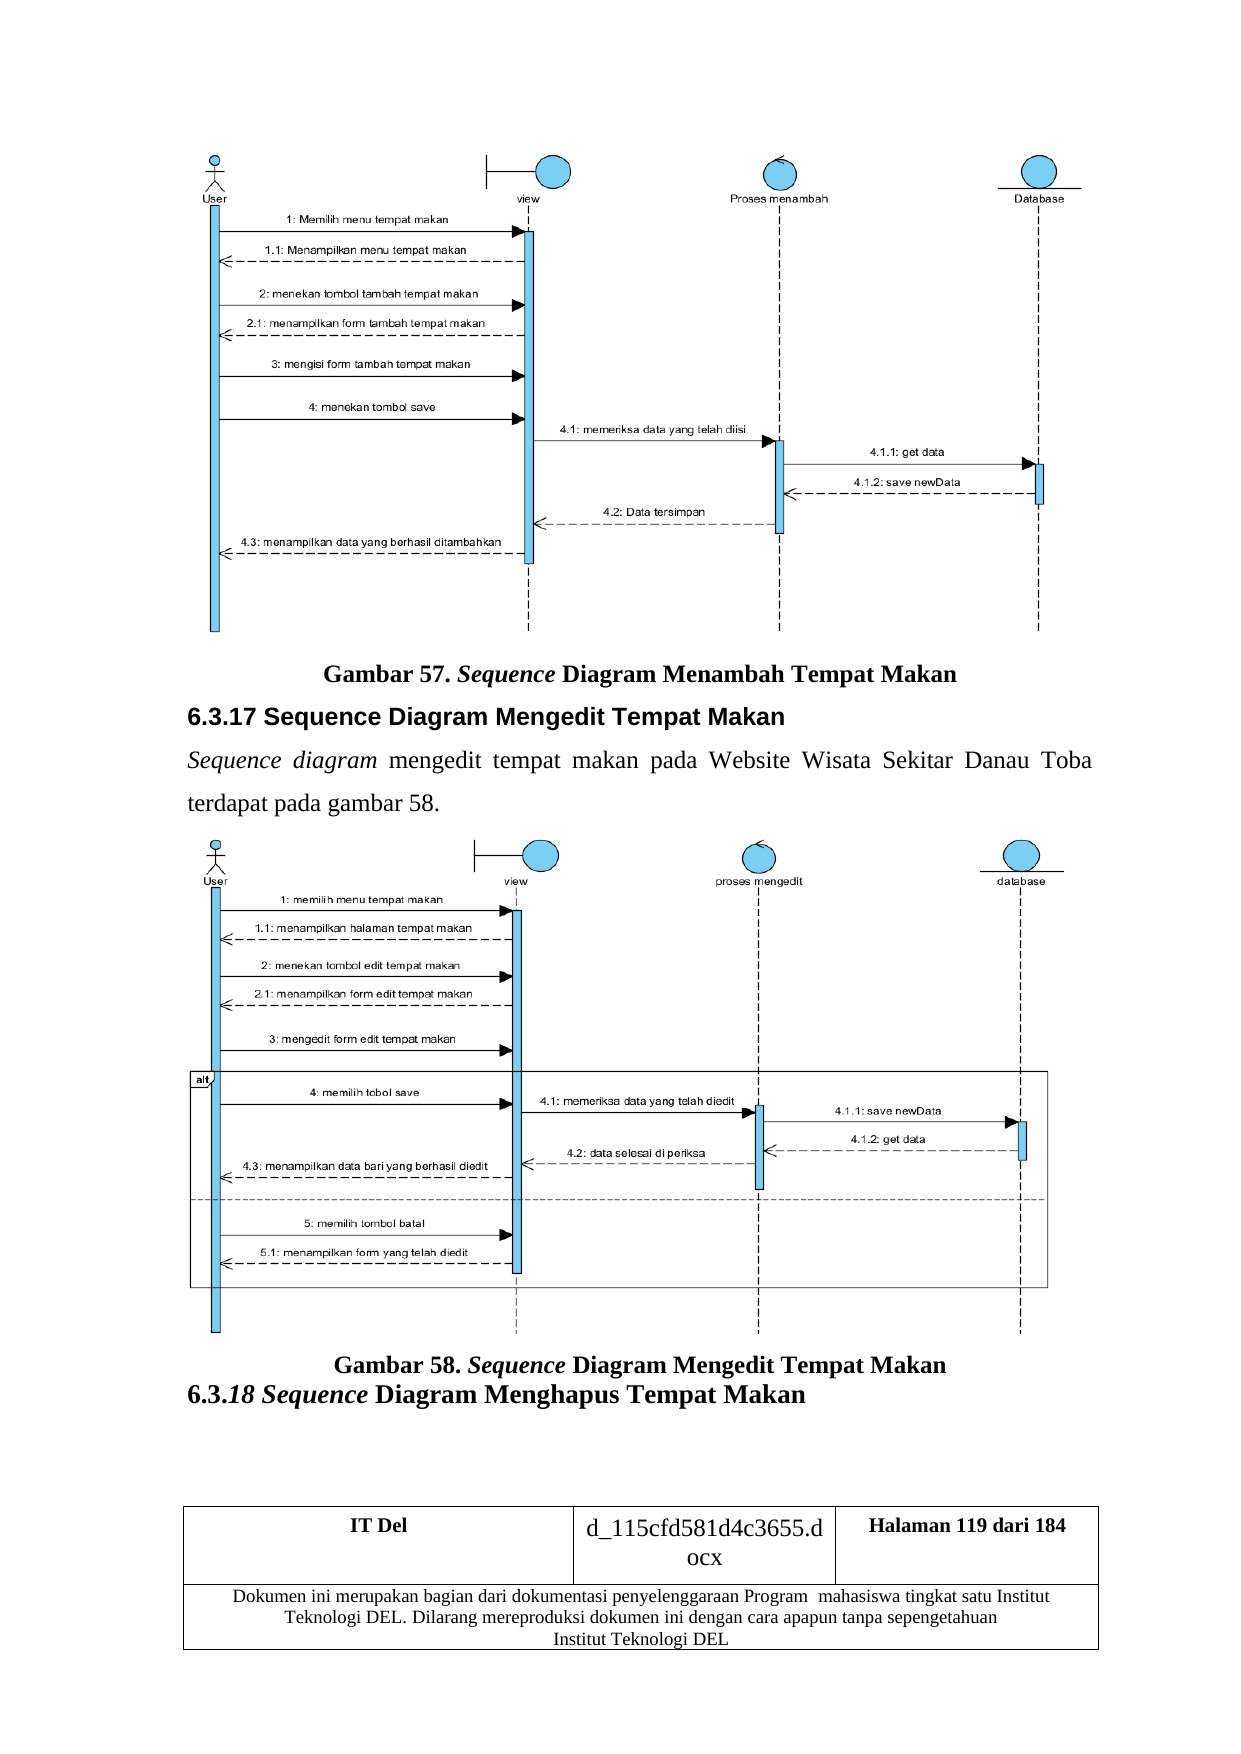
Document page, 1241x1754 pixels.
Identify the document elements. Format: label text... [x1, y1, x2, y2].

picture [187, 147, 1093, 659]
text Gambar 58. Sequence Diagram Mengedit Tempat Makan [187, 1350, 1092, 1378]
text 6.3.17 Sequence Diagram Mengedit Tempat Makan [187, 702, 1092, 731]
text Gambar 57. Sequence Diagram Menambah Tempat Makan [187, 659, 1092, 688]
text 6.3.18 Sequence Diagram Menghapus Tempat Makan [187, 1378, 1092, 1409]
picture [187, 831, 1093, 1350]
text Sequence diagram mengedit tempat makan pada Website Wisata Sekitar Danau Toba terdapat pada gambar 58. [187, 745, 1092, 817]
